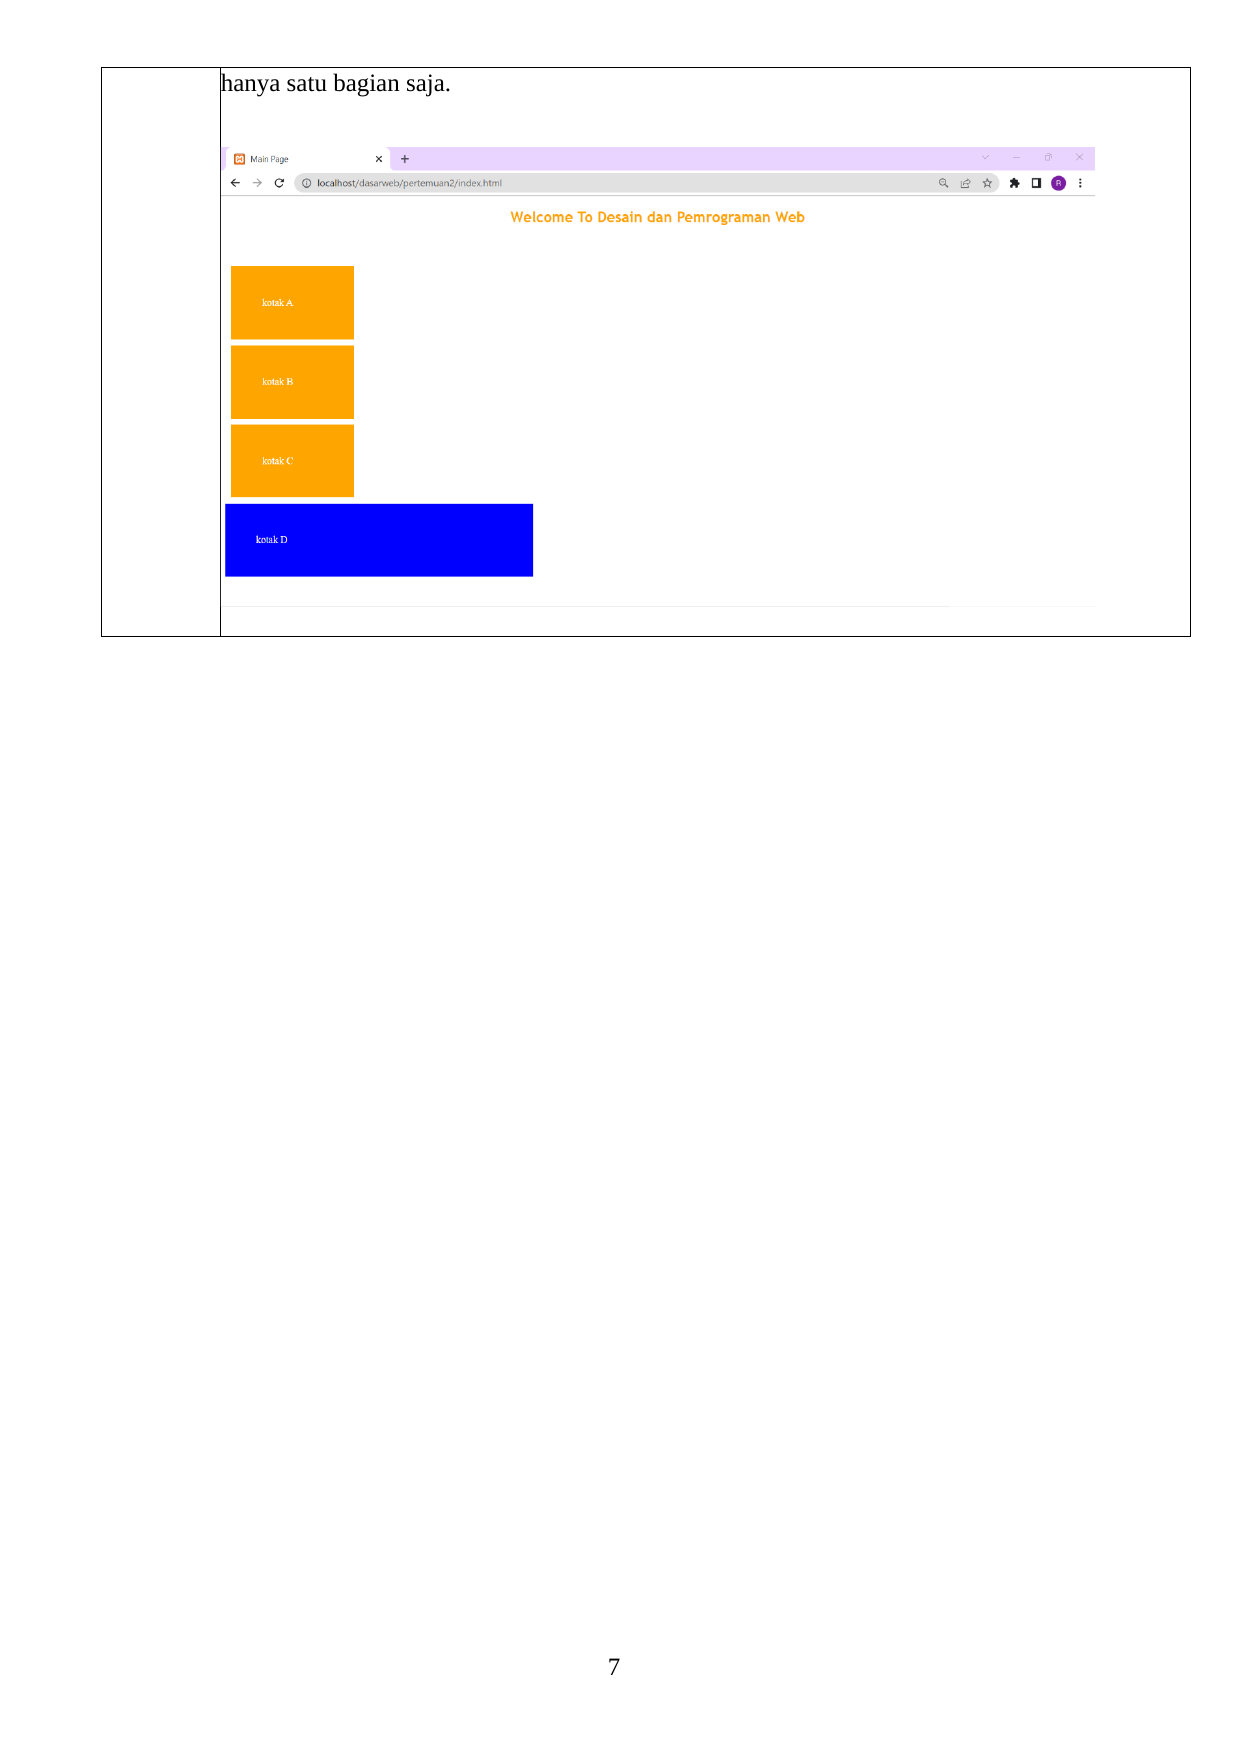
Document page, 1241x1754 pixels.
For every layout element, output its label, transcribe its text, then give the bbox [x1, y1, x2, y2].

picture [220, 147, 1095, 607]
table_cell 6 [102, 68, 220, 636]
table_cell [221, 68, 1190, 636]
